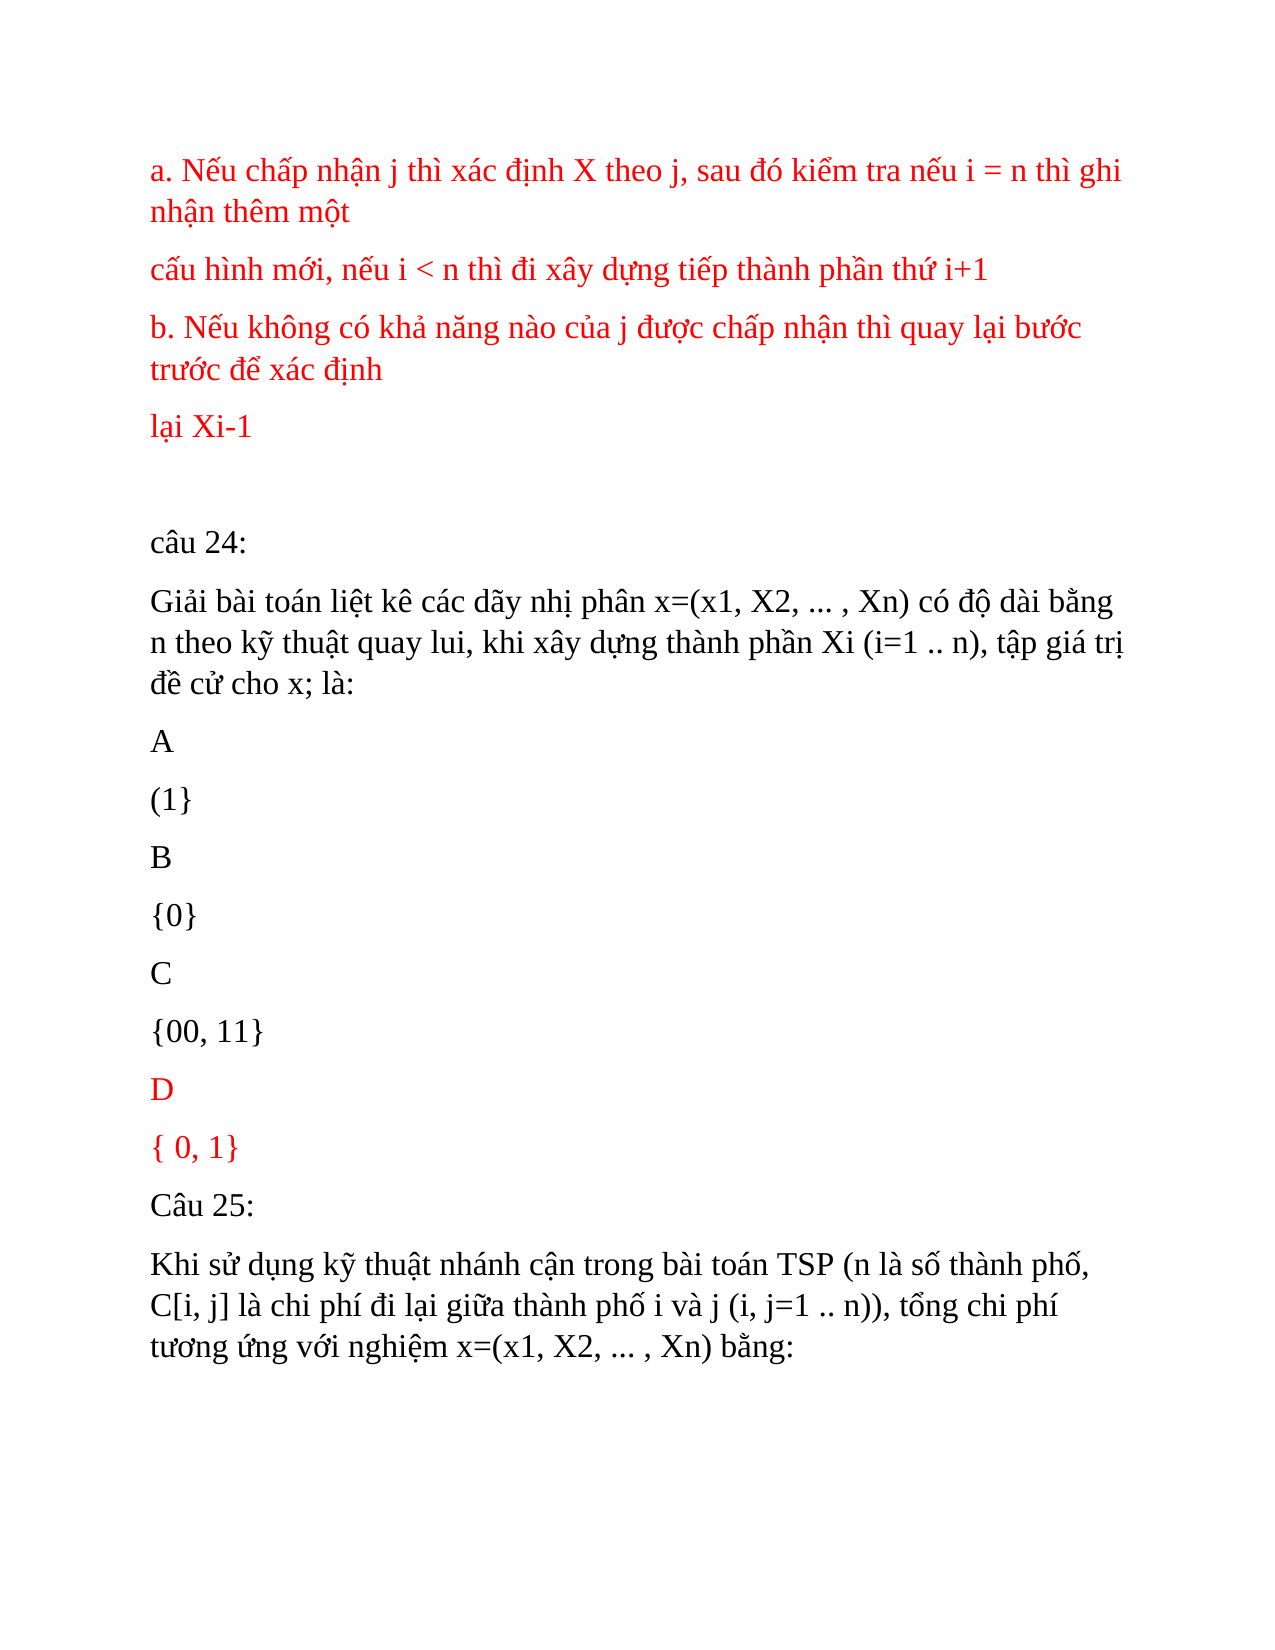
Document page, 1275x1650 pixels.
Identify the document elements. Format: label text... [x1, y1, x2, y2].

text {0} [150, 896, 1125, 934]
text {00, 11} [150, 1012, 1125, 1050]
text a. Nếu chấp nhận j thì xác định X theo j, sau đó kiểm tra nếu i = n thì ghi nhận thêm một [150, 150, 1125, 230]
text D [150, 1070, 1125, 1108]
text Giải bài toán liệt kê các dãy nhị phân x=(x1, X2, ... , Xn) có độ dài bằng n theo kỹ thuật quay lui, khi xây dựng thành phần Xi (i=1 .. n), tập giá trị đề cử cho x; là: [150, 581, 1125, 702]
text C [150, 954, 1125, 992]
text câu 24: [150, 523, 1125, 561]
text Khi sử dụng kỹ thuật nhánh cận trong bài toán TSP (n là số thành phố, C[i, j] là chi phí đi lại giữa thành phố i và j (i, j=1 .. n)), tổng chi phí tương ứng với nghiệm x=(x1, X2, ... , Xn) bằng: [150, 1244, 1125, 1365]
text Câu 25: [150, 1186, 1125, 1224]
text (1} [150, 779, 1125, 818]
text lại Xi-1 [150, 407, 1125, 445]
text { 0, 1} [150, 1128, 1125, 1166]
text cấu hình mới, nếu i < n thì đi xây dựng tiếp thành phần thứ i+1 [150, 249, 1125, 288]
text B [150, 838, 1125, 876]
text b. Nếu không có khả năng nào của j được chấp nhận thì quay lại bước trước để xác định [150, 307, 1125, 387]
text A [150, 722, 1125, 760]
